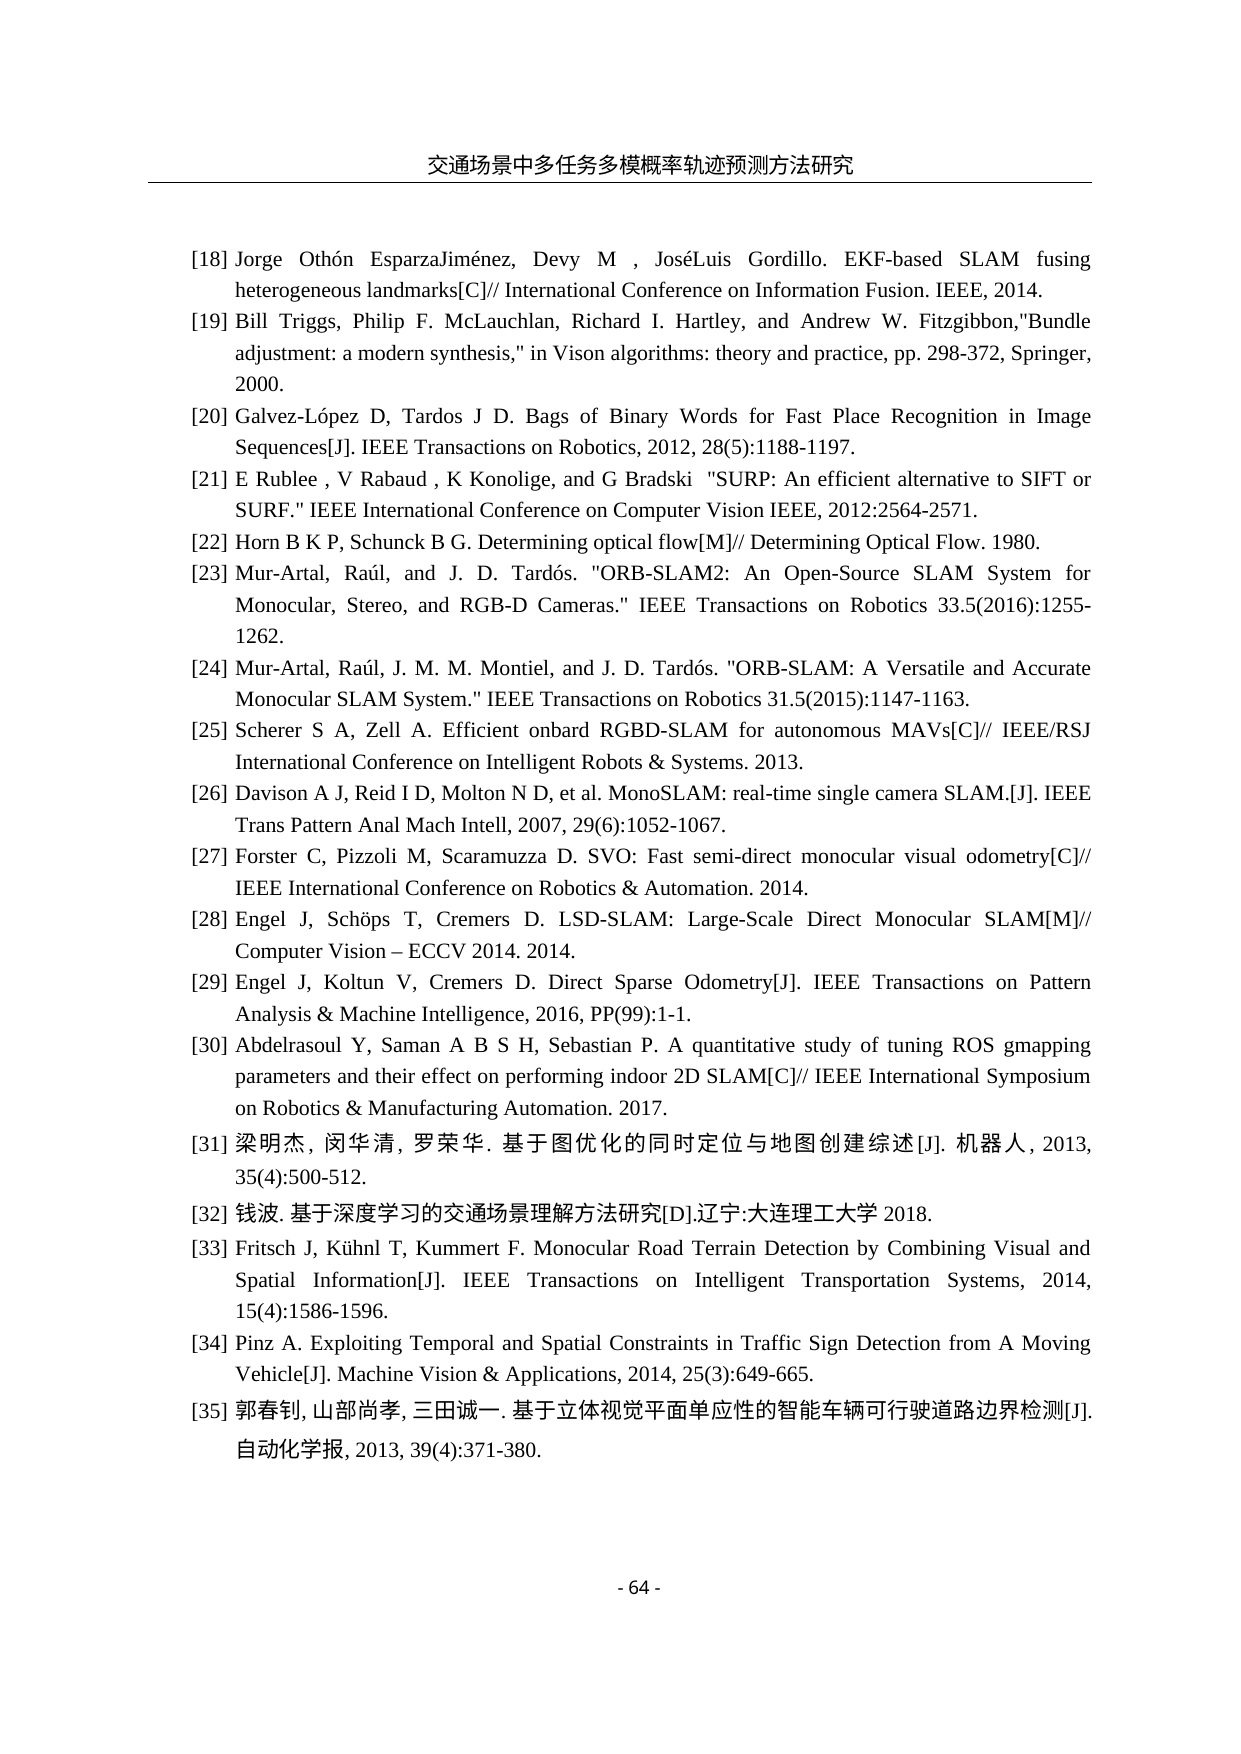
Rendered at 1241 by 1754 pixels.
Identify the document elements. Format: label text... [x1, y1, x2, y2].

list Forster C, Pizzoli M, Scaramuzza D. SVO: Fast semi-direct monocular visual odometry[C]// IEEE International Conference on Robotics & Automation. 2014. [191, 843, 1092, 900]
list Galvez-López D, Tardos J D. Bags of Binary Words for Fast Place Recognition in Image Sequences[J]. IEEE Transactions on Robotics, 2012, 28(5):1188-1197. [191, 403, 1092, 459]
list Horn B K P, Schunck B G. Determining optical flow[M]// Determining Optical Flow. 1980. [191, 529, 1092, 554]
list Engel J, Schöps T, Cremers D. LSD-SLAM: Large-Scale Direct Monocular SLAM[M]// Computer Vision – ECCV 2014. 2014. [191, 906, 1092, 963]
list Fritsch J, Kühnl T, Kummert F. Monocular Road Terrain Detection by Combining Visual and Spatial Information[J]. IEEE Transactions on Intelligent Transportation Systems, 2014, 15(4):1586-1596. [191, 1235, 1092, 1323]
list Engel J, Koltun V, Cremers D. Direct Sparse Odometry[J]. IEEE Transactions on Pattern Analysis & Machine Intelligence, 2016, PP(99):1-1. [191, 969, 1092, 1026]
list 钱波. 基于深度学习的交通场景理解方法研究[D].辽宁:大连理工大学 2018. [191, 1196, 1092, 1227]
list Pinz A. Exploiting Temporal and Spatial Constraints in Traffic Sign Detection from A Moving Vehicle[J]. Machine Vision & Applications, 2014, 25(3):649-665. [191, 1330, 1092, 1386]
list Bill Triggs, Philip F. McLauchlan, Richard I. Hartley, and Andrew W. Fitzgibbon,"Bundle adjustment: a modern synthesis," in Vison algorithms: theory and practice, pp. 298-372, Springer, 2000. [191, 308, 1092, 397]
list Mur-Artal, Raúl, J. M. M. Montiel, and J. D. Tardós. "ORB-SLAM: A Versatile and Accurate Monocular SLAM System." IEEE Transactions on Robotics 31.5(2015):1147-1163. [191, 654, 1092, 711]
list Scherer S A, Zell A. Efficient onbard RGBD-SLAM for autonomous MAVs[C]// IEEE/RSJ International Conference on Intelligent Robots & Systems. 2013. [191, 717, 1092, 774]
list 梁明杰, 闵华清, 罗荣华. 基于图优化的同时定位与地图创建综述[J]. 机器人, 2013, 35(4):500-512. [191, 1126, 1092, 1189]
list 郭春钊, 山部尚孝, 三田诚一. 基于立体视觉平面单应性的智能车辆可行驶道路边界检测[J]. 自动化学报, 2013, 39(4):371-380. [191, 1393, 1092, 1464]
list Davison A J, Reid I D, Molton N D, et al. MonoSLAM: real-time single camera SLAM.[J]. IEEE Trans Pattern Anal Mach Intell, 2007, 29(6):1052-1067. [191, 780, 1092, 837]
list Mur-Artal, Raúl, and J. D. Tardós. "ORB-SLAM2: An Open-Source SLAM System for Monocular, Stereo, and RGB-D Cameras." IEEE Transactions on Robotics 33.5(2016):1255-1262. [191, 560, 1092, 648]
list Jorge Othón EsparzaJiménez, Devy M , JoséLuis Gordillo. EKF-based SLAM fusing heterogeneous landmarks[C]// International Conference on Information Fusion. IEEE, 2014. [191, 246, 1092, 302]
list Abdelrasoul Y, Saman A B S H, Sebastian P. A quantitative study of tuning ROS gmapping parameters and their effect on performing indoor 2D SLAM[C]// IEEE International Symposium on Robotics & Manufacturing Automation. 2017. [191, 1032, 1092, 1120]
list E Rublee , V Rabaud , K Konolige, and G Bradski "SURP: An efficient alternative to SIFT or SURF." IEEE International Conference on Computer Vision IEEE, 2012:2564-2571. [191, 466, 1092, 522]
